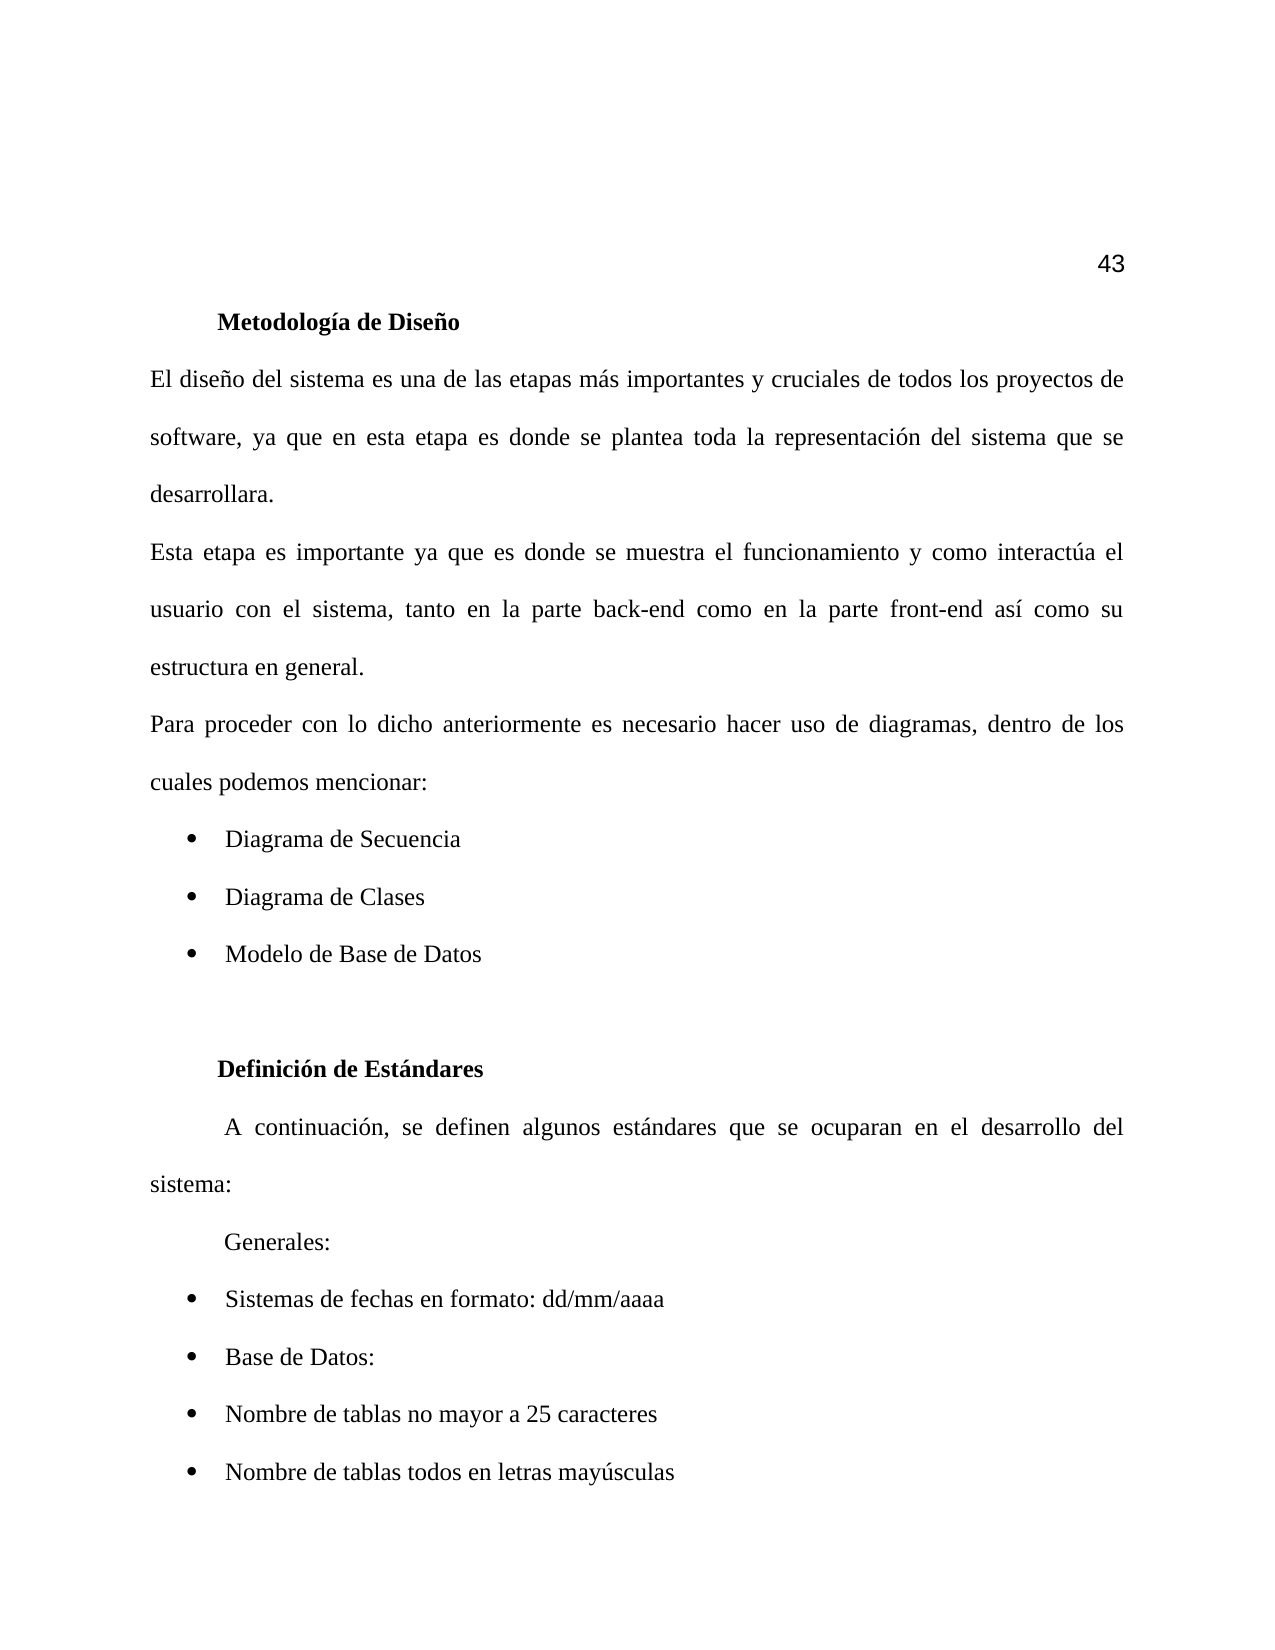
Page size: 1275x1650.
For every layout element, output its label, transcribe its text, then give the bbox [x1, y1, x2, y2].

text Metodología de Diseño [217, 307, 1125, 336]
text El diseño del sistema es una de las etapas más importantes y cruciales de todos los proyectos de software, ya que en esta etapa es donde se plantea toda la representación del sistema que se desarrollara. [150, 364, 1125, 508]
list Nombre de tablas no mayor a 25 caracteres [187, 1399, 1125, 1428]
list Modelo de Base de Datos [187, 939, 1125, 968]
list Sistemas de fechas en formato: dd/mm/aaaa [187, 1284, 1125, 1313]
list Diagrama de Clases [187, 882, 1125, 911]
text Definición de Estándares [217, 1054, 1125, 1083]
list Nombre de tablas todos en letras mayúsculas [187, 1457, 1125, 1486]
text Para proceder con lo dicho anteriormente es necesario hacer uso de diagramas, dentro de los cuales podemos mencionar: [150, 709, 1125, 796]
text A continuación, se definen algunos estándares que se ocuparan en el desarrollo del sistema: [150, 1112, 1125, 1198]
text Generales: [150, 1227, 1125, 1256]
list Base de Datos: [187, 1342, 1125, 1371]
text Esta etapa es importante ya que es donde se muestra el funcionamiento y como interactúa el usuario con el sistema, tanto en la parte back-end como en la parte front-end así como su estructura en general. [150, 537, 1125, 681]
list Diagrama de Secuencia [187, 824, 1125, 853]
